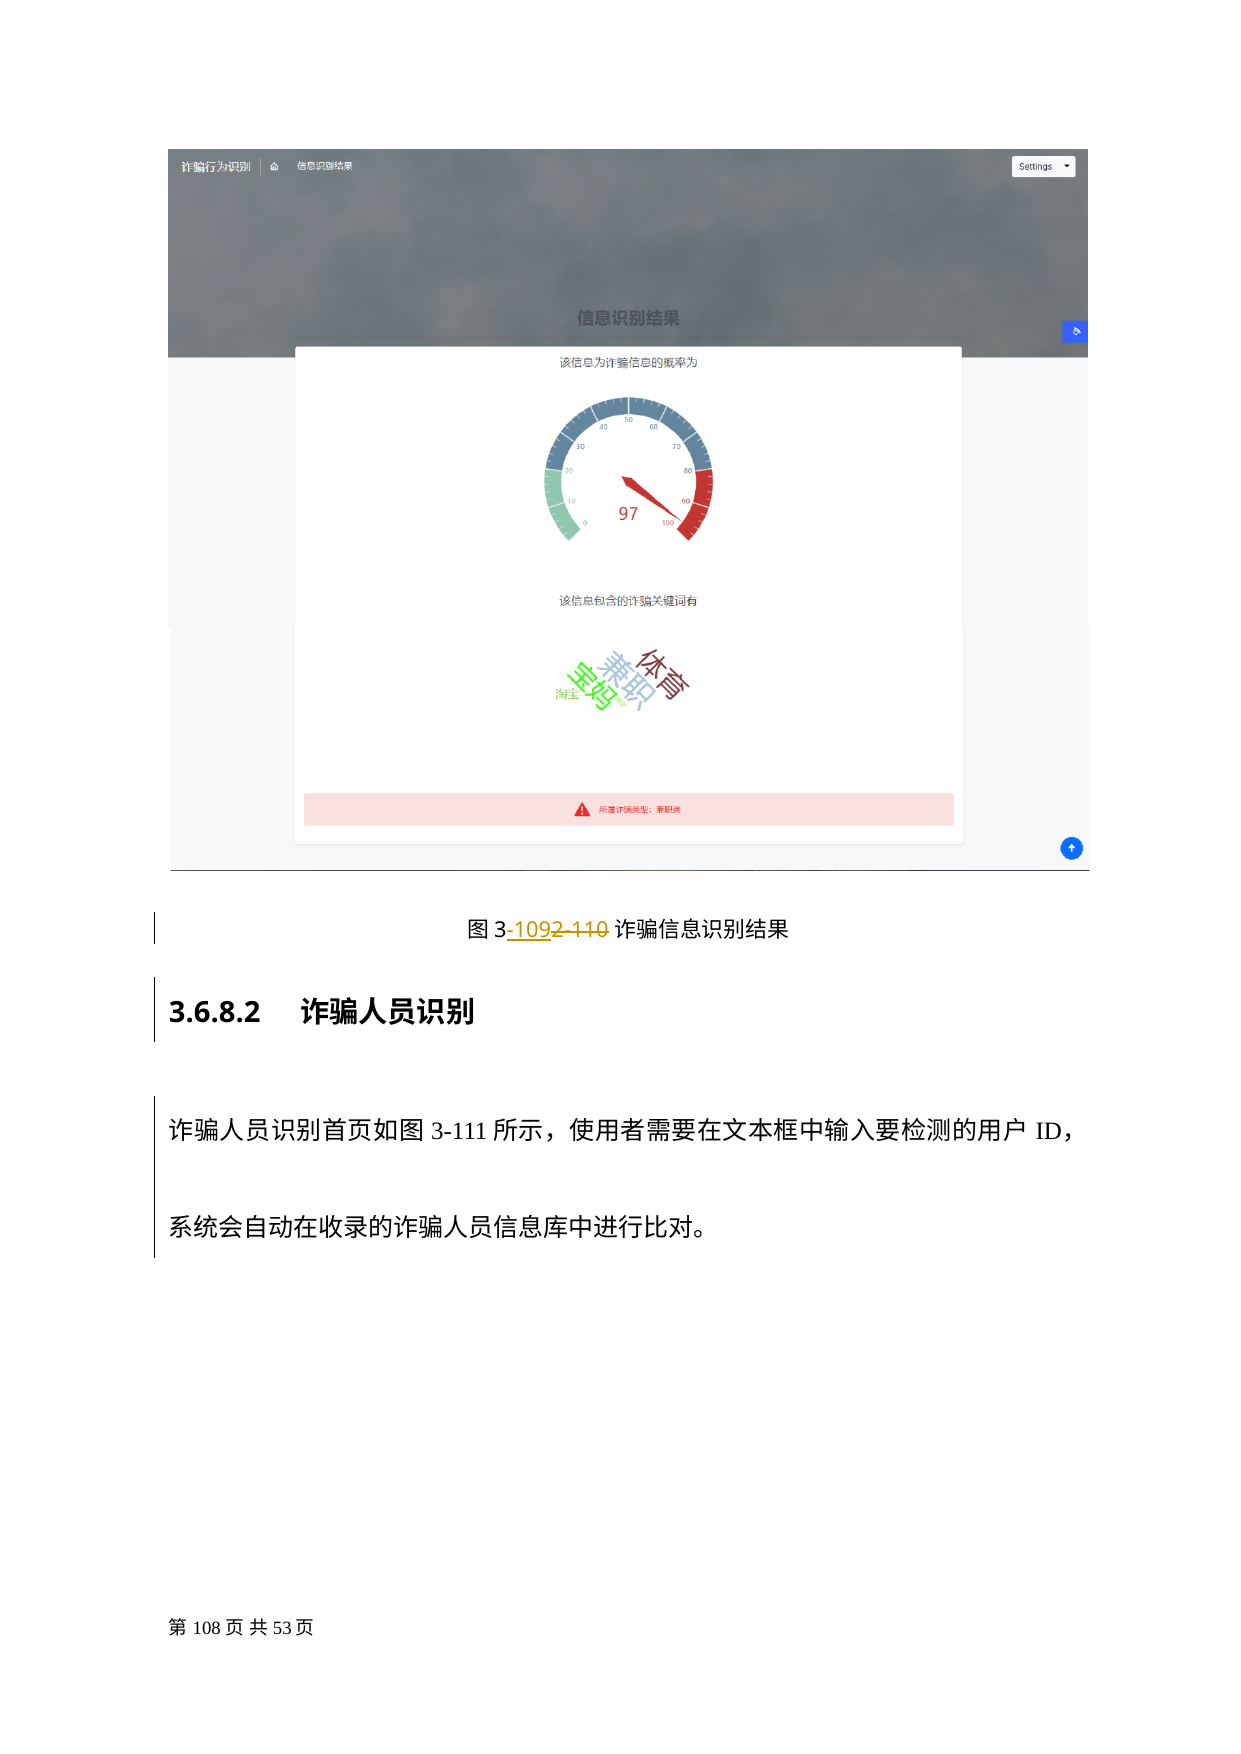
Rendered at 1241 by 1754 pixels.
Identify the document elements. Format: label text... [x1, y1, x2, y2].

subtitle 诈骗人员识别 [169, 977, 1087, 1042]
picture [168, 149, 1090, 871]
text 诈骗人员识别首页如所示，使用者需要在文本框中输入要检测的用户ID，系统会自动在收录的诈骗人员信息库中进行比对。 [169, 1096, 1087, 1258]
text 图 3 诈骗信息识别结果 [169, 912, 1087, 944]
